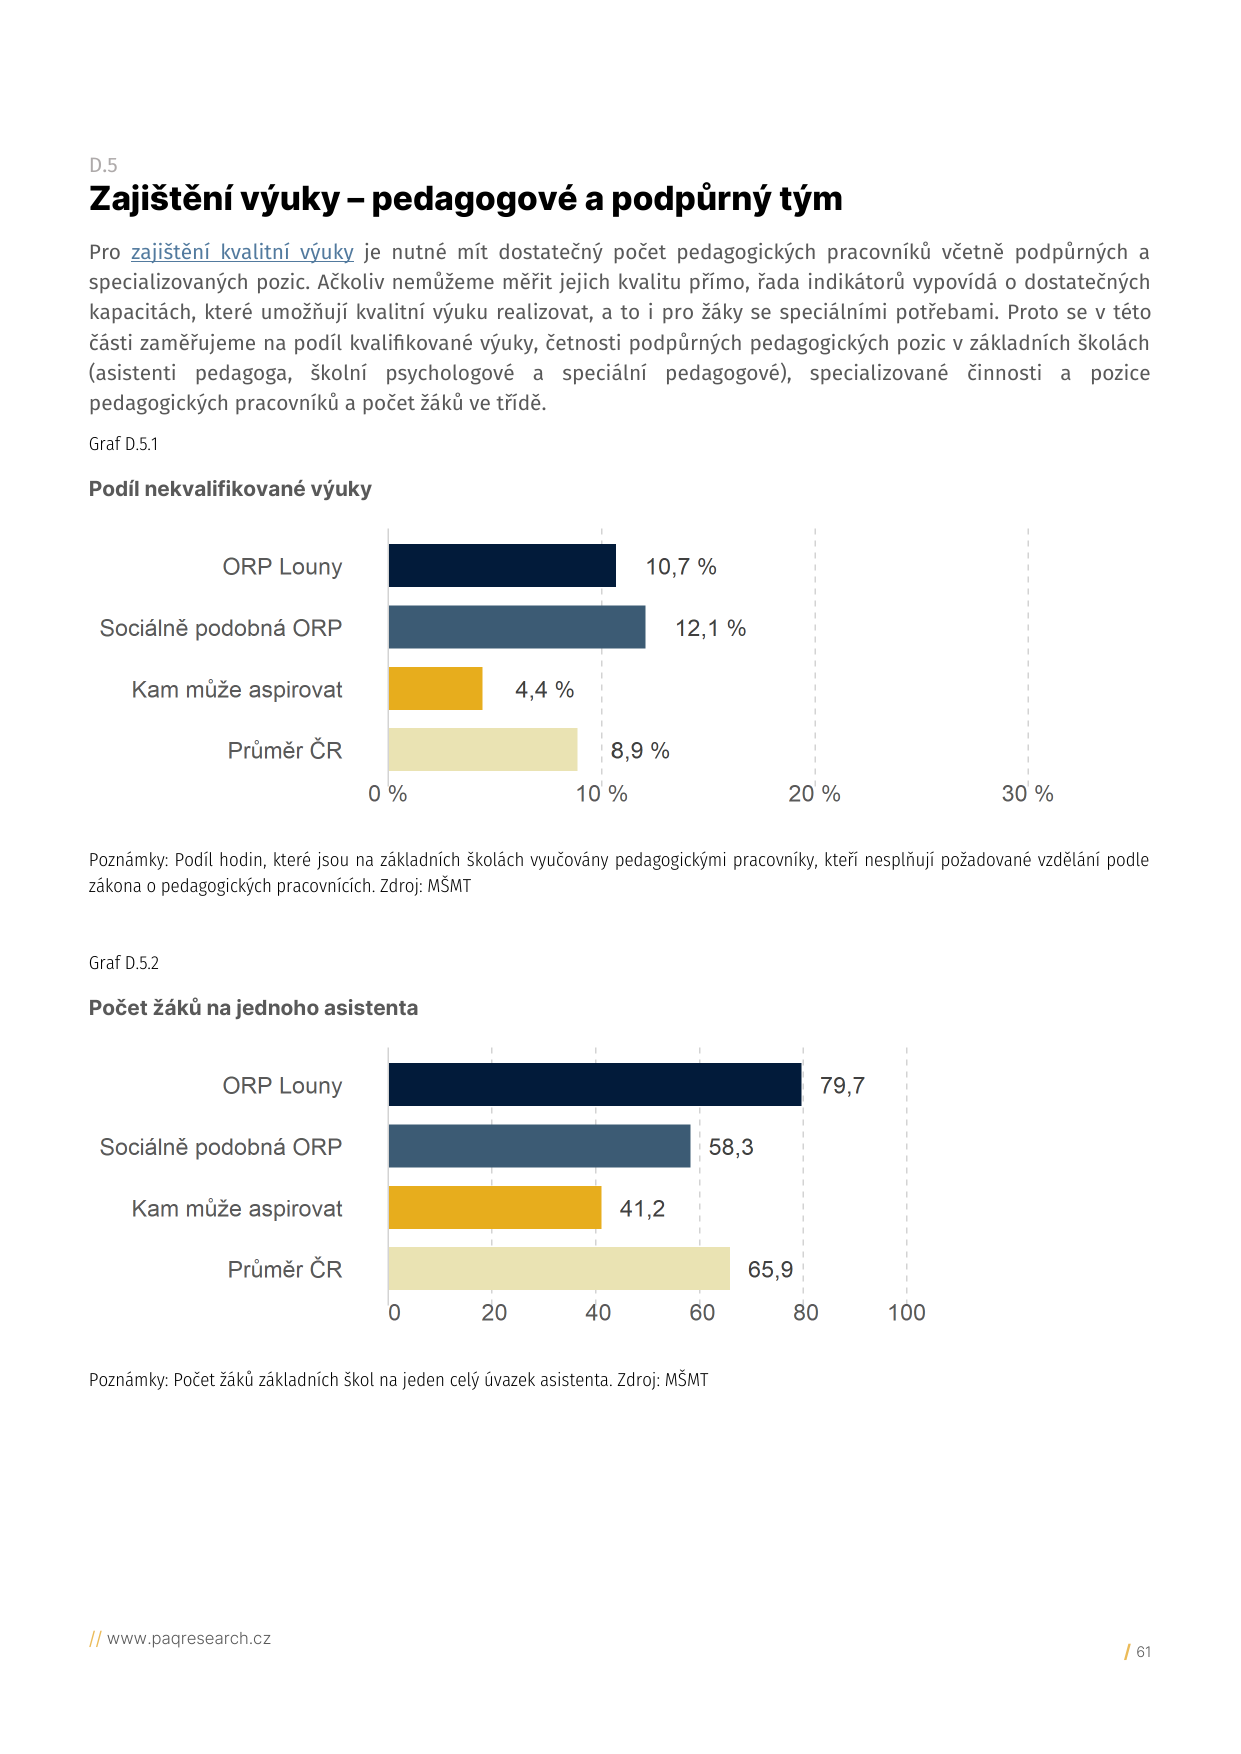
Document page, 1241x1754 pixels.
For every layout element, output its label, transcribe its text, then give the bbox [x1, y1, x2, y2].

text Graf D.5.2 [89, 952, 1152, 974]
text Graf D.5.1 [89, 433, 1152, 455]
text Počet žáků na jednoho asistenta [89, 990, 1152, 1020]
text Podíl nekvalifikované výuky [89, 471, 1152, 501]
subtitle Zajištění výuky – pedagogové a podpůrný tým [89, 178, 1152, 218]
text D.5 [89, 148, 1152, 178]
text Poznámky: Počet žáků základních škol na jeden celý úvazek asistenta. Zdroj: MŠMT [89, 1368, 1152, 1391]
text Poznámky: Podíl hodin, které jsou na základních školách vyučovány pedagogickými pracovníky, kteří nesplňují požadované vzdělání podle zákona o pedagogických pracovnících. Zdroj: MŠMT [89, 849, 1152, 898]
picture [88, 1020, 1139, 1352]
text Pro zajištění kvalitní výuky je nutné mít dostatečný počet pedagogických pracovníků včetně podpůrných a specializovaných pozic. Ačkoliv nemůžeme měřit jejich kvalitu přímo, řada indikátorů vypovídá o dostatečných kapacitách, které umožňují kvalitní výuku realizovat, a to i pro žáky se speciálními potřebami. Proto se v této části zaměřujeme na podíl kvalifikované výuky, četnosti podpůrných pedagogických pozic v základních školách (asistenti pedagoga, školní psychologové a speciální pedagogové), specializované činnosti a pozice pedagogických pracovníků a počet žáků ve třídě. [89, 235, 1152, 416]
picture [88, 501, 1139, 833]
